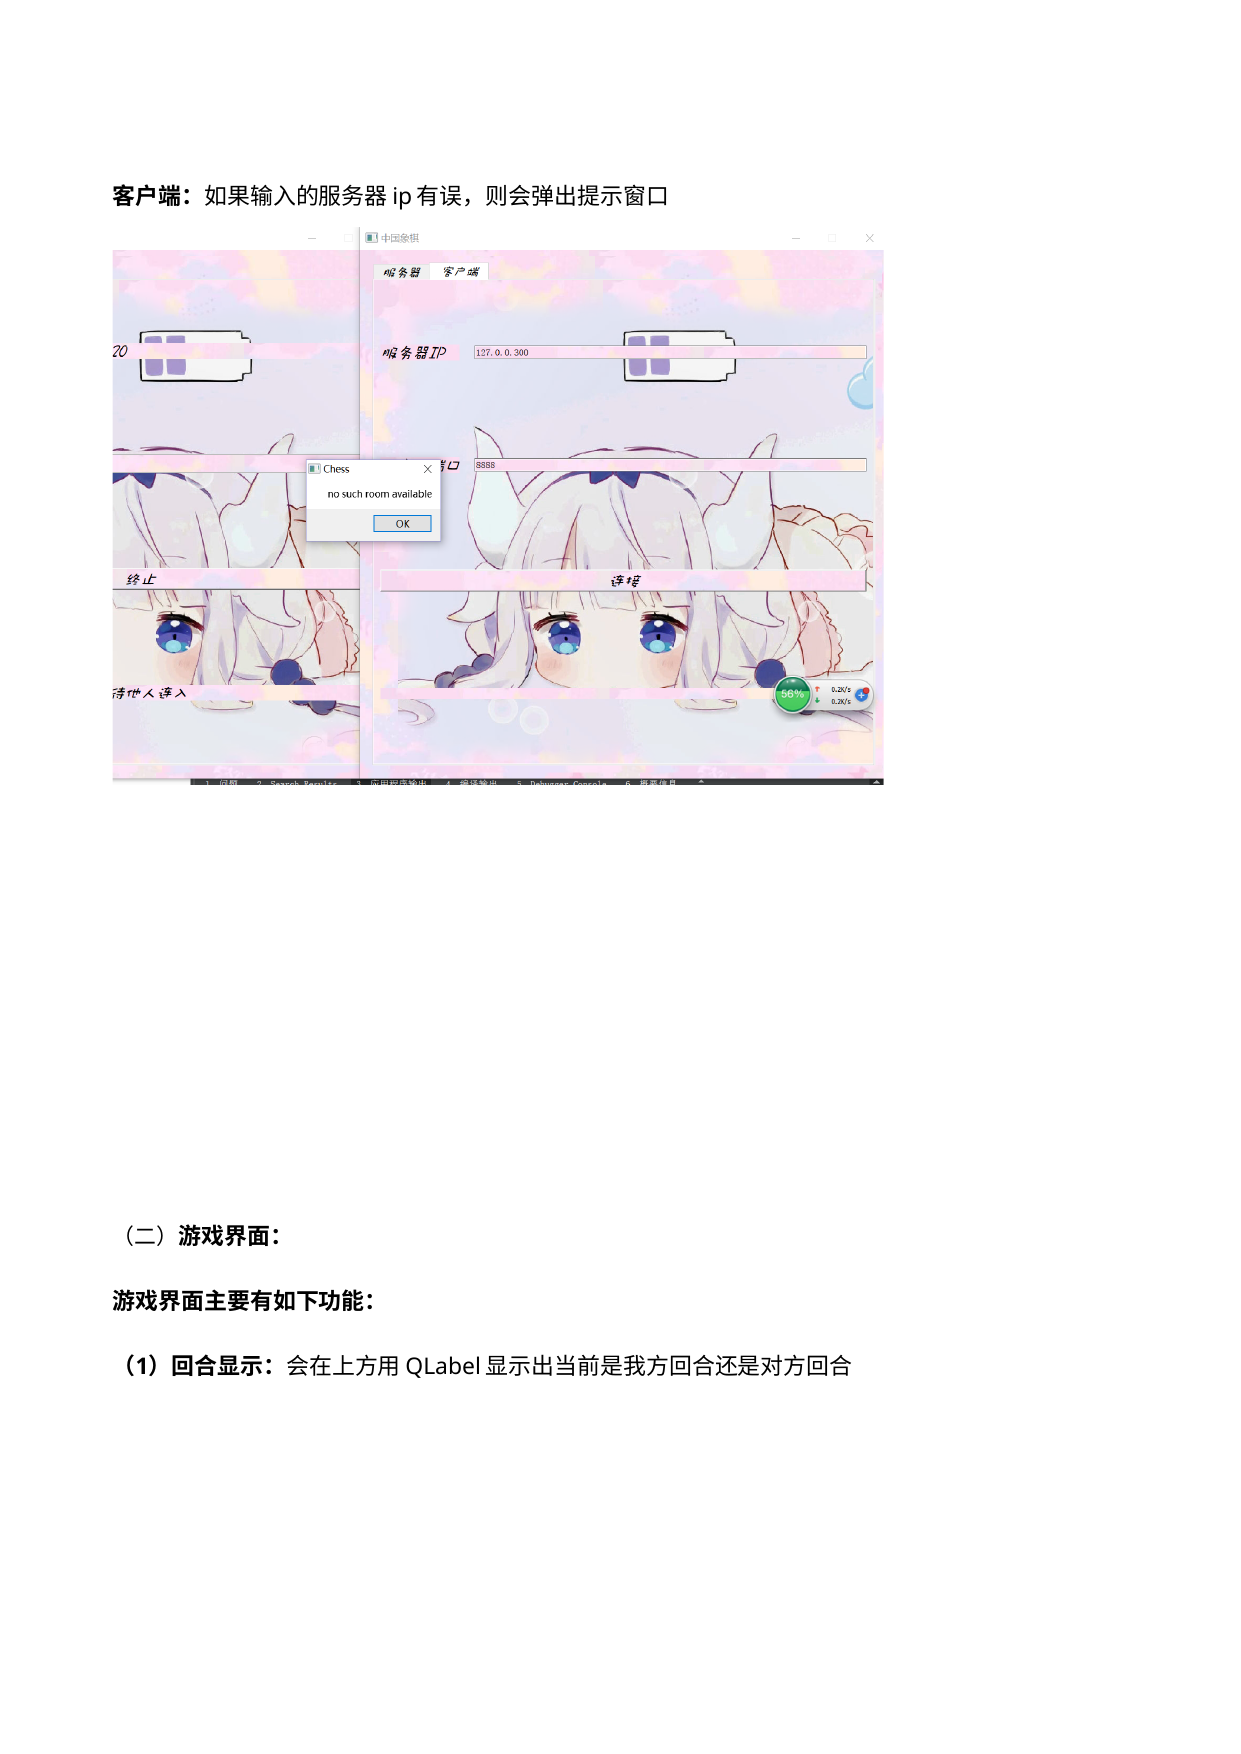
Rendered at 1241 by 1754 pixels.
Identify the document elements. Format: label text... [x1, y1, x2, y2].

list 游戏界面主要有如下功能： [112, 1267, 1128, 1332]
text 客户端：如果输入的服务器ip有误，则会弹出提示窗口 [112, 162, 1128, 227]
list （1）回合显示：会在上方用QLabel显示出当前是我方回合还是对方回合 [112, 1332, 1128, 1397]
picture [112, 227, 884, 785]
list 游戏界面： [112, 1202, 1128, 1267]
